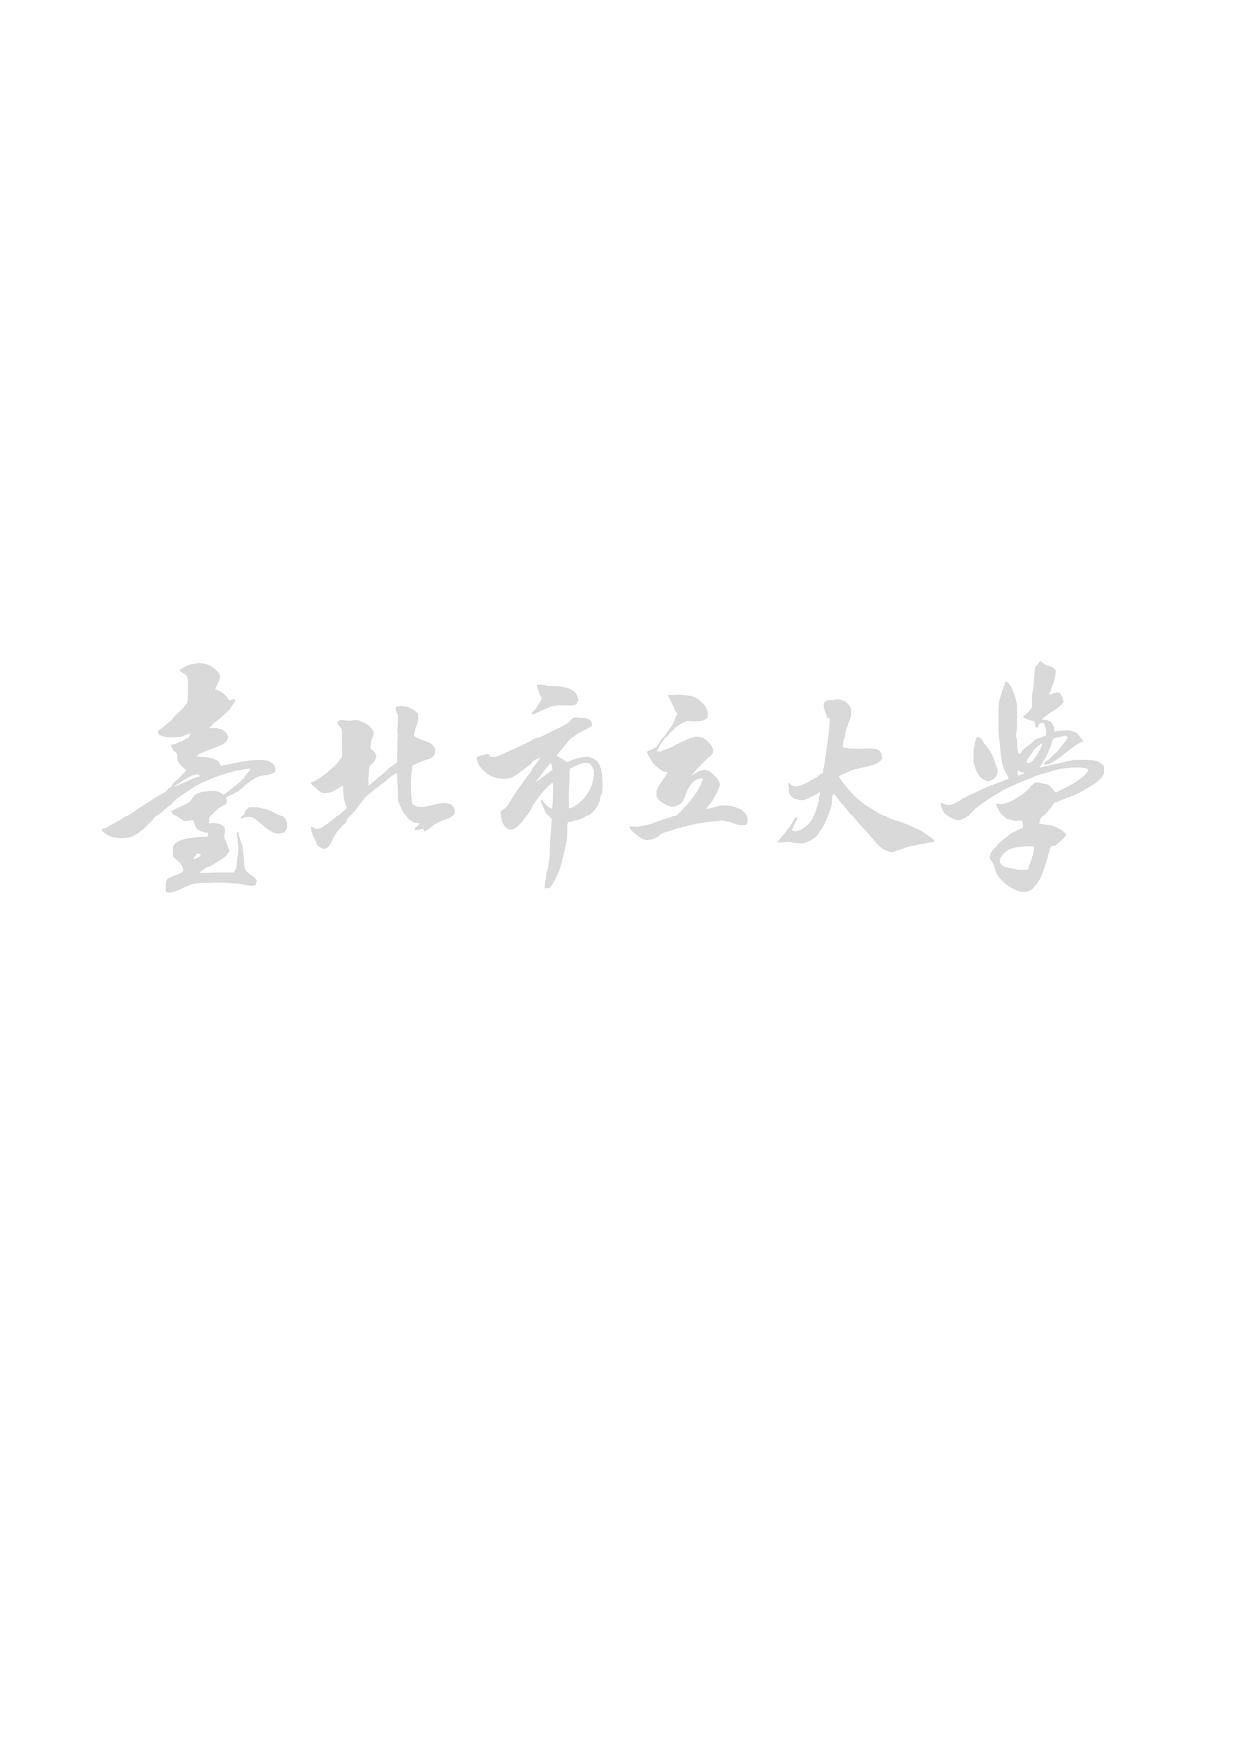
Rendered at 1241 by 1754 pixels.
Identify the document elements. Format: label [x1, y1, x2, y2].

picture [102, 660, 1104, 893]
